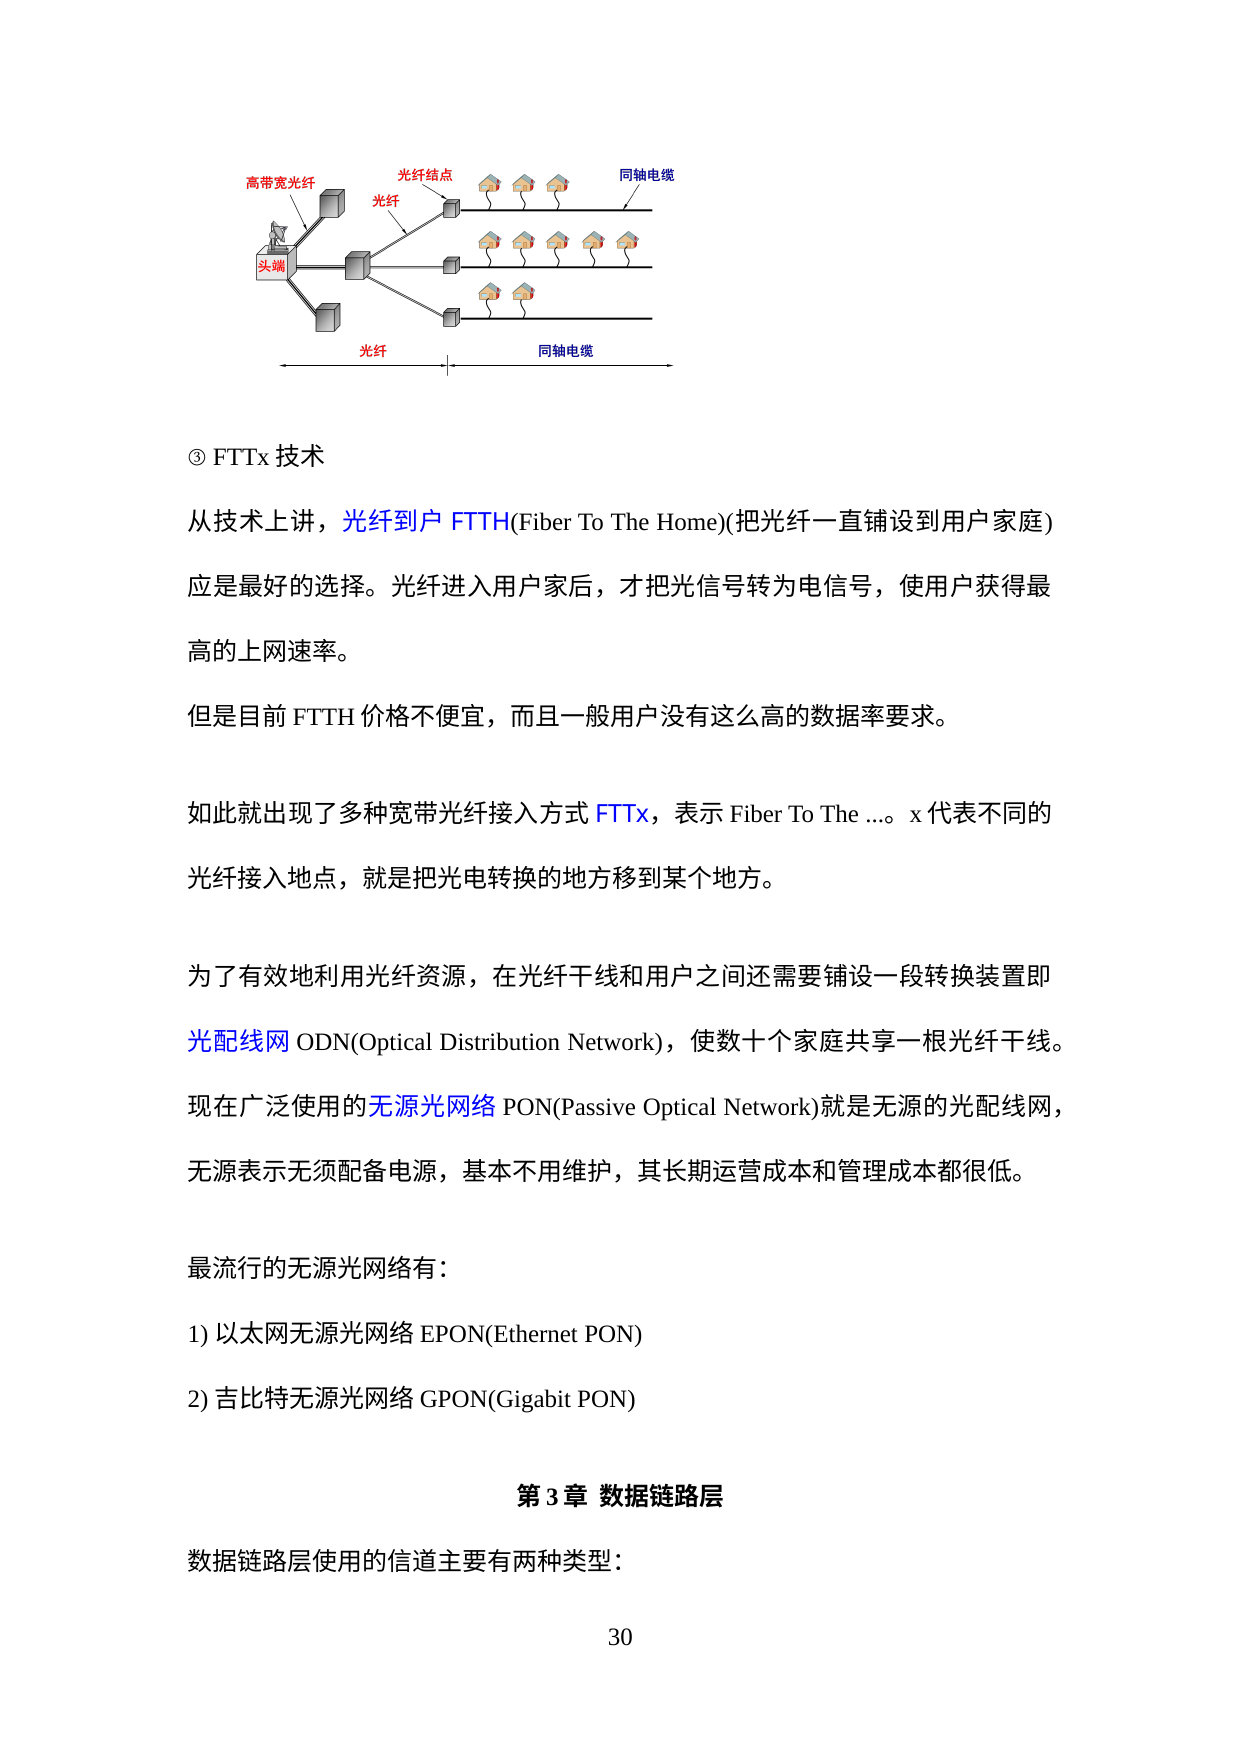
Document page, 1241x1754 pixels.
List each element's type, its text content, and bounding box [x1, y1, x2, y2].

text 为了有效地利用光纤资源，在光纤干线和用户之间还需要铺设一段转换装置即光配线网ODN(Optical Distribution Network)，使数十个家庭共享一根光纤干线。现在广泛使用的无源光网络PON(Passive Optical Network)就是无源的光配线网，无源表示无须配备电源，基本不用维护，其长期运营成本和管理成本都很低。 [187, 942, 1053, 1202]
text 数据链路层使用的信道主要有两种类型： [187, 1527, 1053, 1592]
text 如此就出现了多种宽带光纤接入方式FTTx，表示Fiber To The ...。x代表不同的光纤接入地点，就是把光电转换的地方移到某个地方。 [187, 779, 1053, 909]
text 但是目前FTTH价格不便宜，而且一般用户没有这么高的数据率要求。 [187, 682, 1053, 747]
text 第3章 数据链路层 [187, 1462, 1053, 1527]
text 2) 吉比特无源光网络GPON(Gigabit PON) [187, 1364, 1053, 1429]
text 1) 以太网无源光网络EPON(Ethernet PON) [187, 1299, 1053, 1364]
picture [237, 162, 683, 376]
text 从技术上讲，光纤到户FTTH(Fiber To The Home)(把光纤一直铺设到用户家庭)应是最好的选择。光纤进入用户家后，才把光信号转为电信号，使用户获得最高的上网速率。 [187, 487, 1053, 682]
text ③ FTTx技术 [187, 422, 1053, 487]
text 最流行的无源光网络有： [187, 1234, 1053, 1299]
